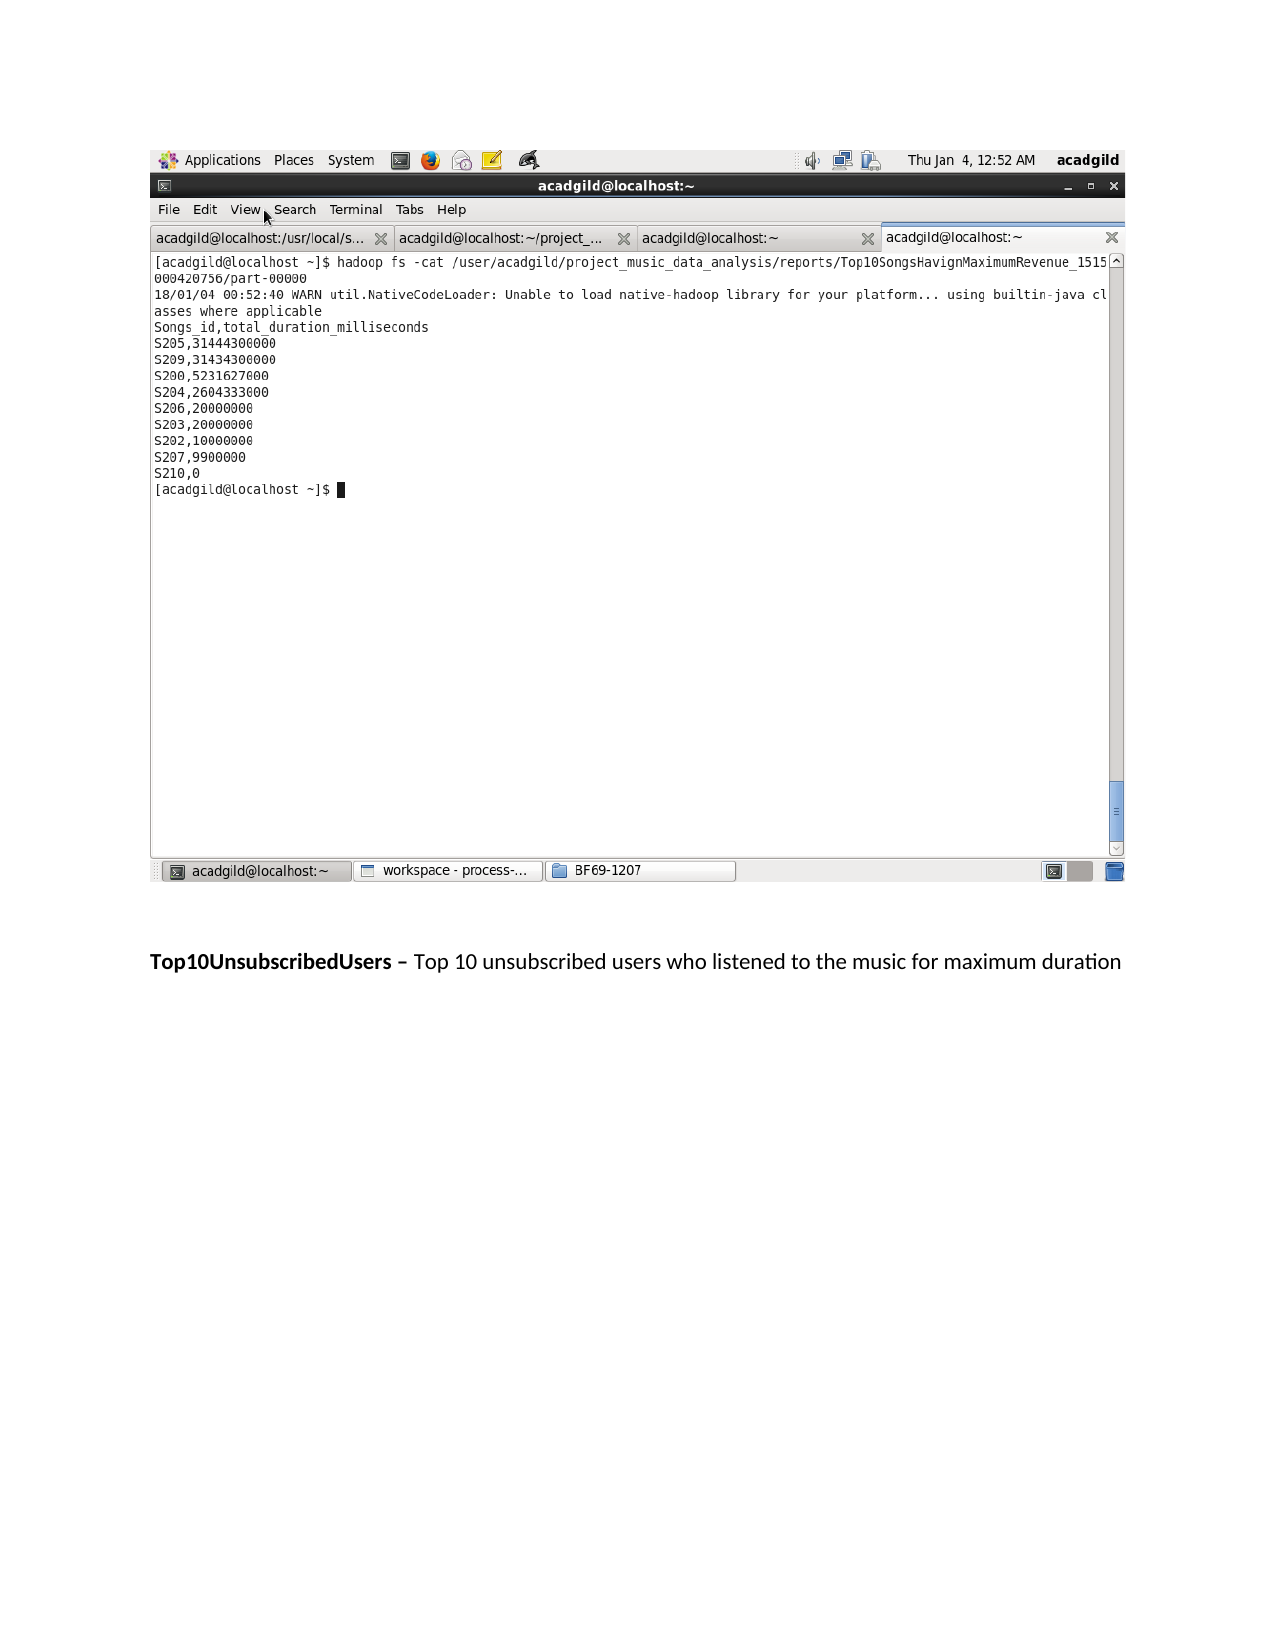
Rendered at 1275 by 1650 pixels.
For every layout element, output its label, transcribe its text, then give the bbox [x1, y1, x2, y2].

picture [150, 150, 1125, 882]
text Top10UnsubscribedUsers – Top 10 unsubscribed users who listened to the music for maximum duration [150, 947, 1125, 975]
